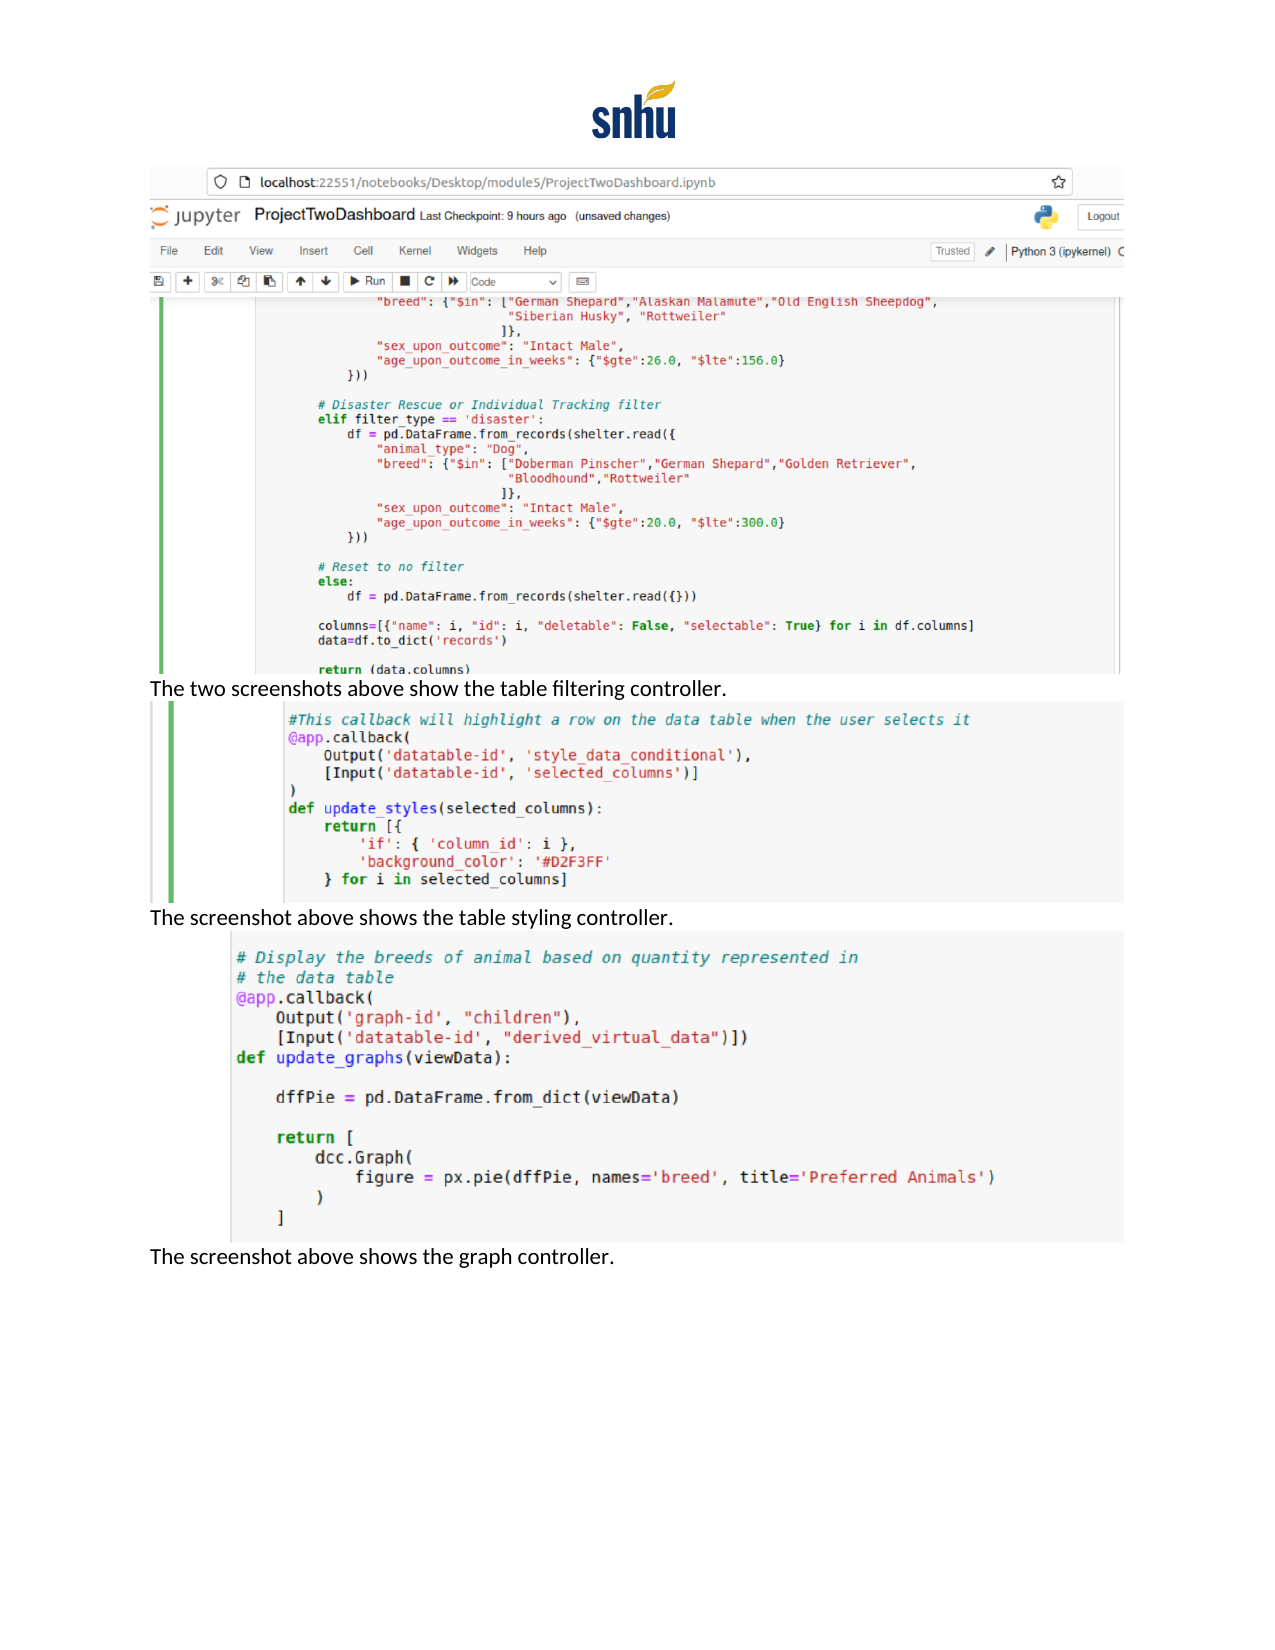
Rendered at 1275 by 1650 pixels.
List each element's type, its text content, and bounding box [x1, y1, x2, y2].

picture [573, 75, 702, 147]
text The screenshot above shows the graph controller. [150, 1242, 1125, 1270]
text The two screenshots above show the table filtering controller. [150, 674, 1125, 702]
picture [150, 701, 1124, 903]
text The screenshot above shows the table styling controller. [150, 903, 1125, 931]
picture [150, 931, 1124, 1243]
picture [150, 167, 1124, 674]
